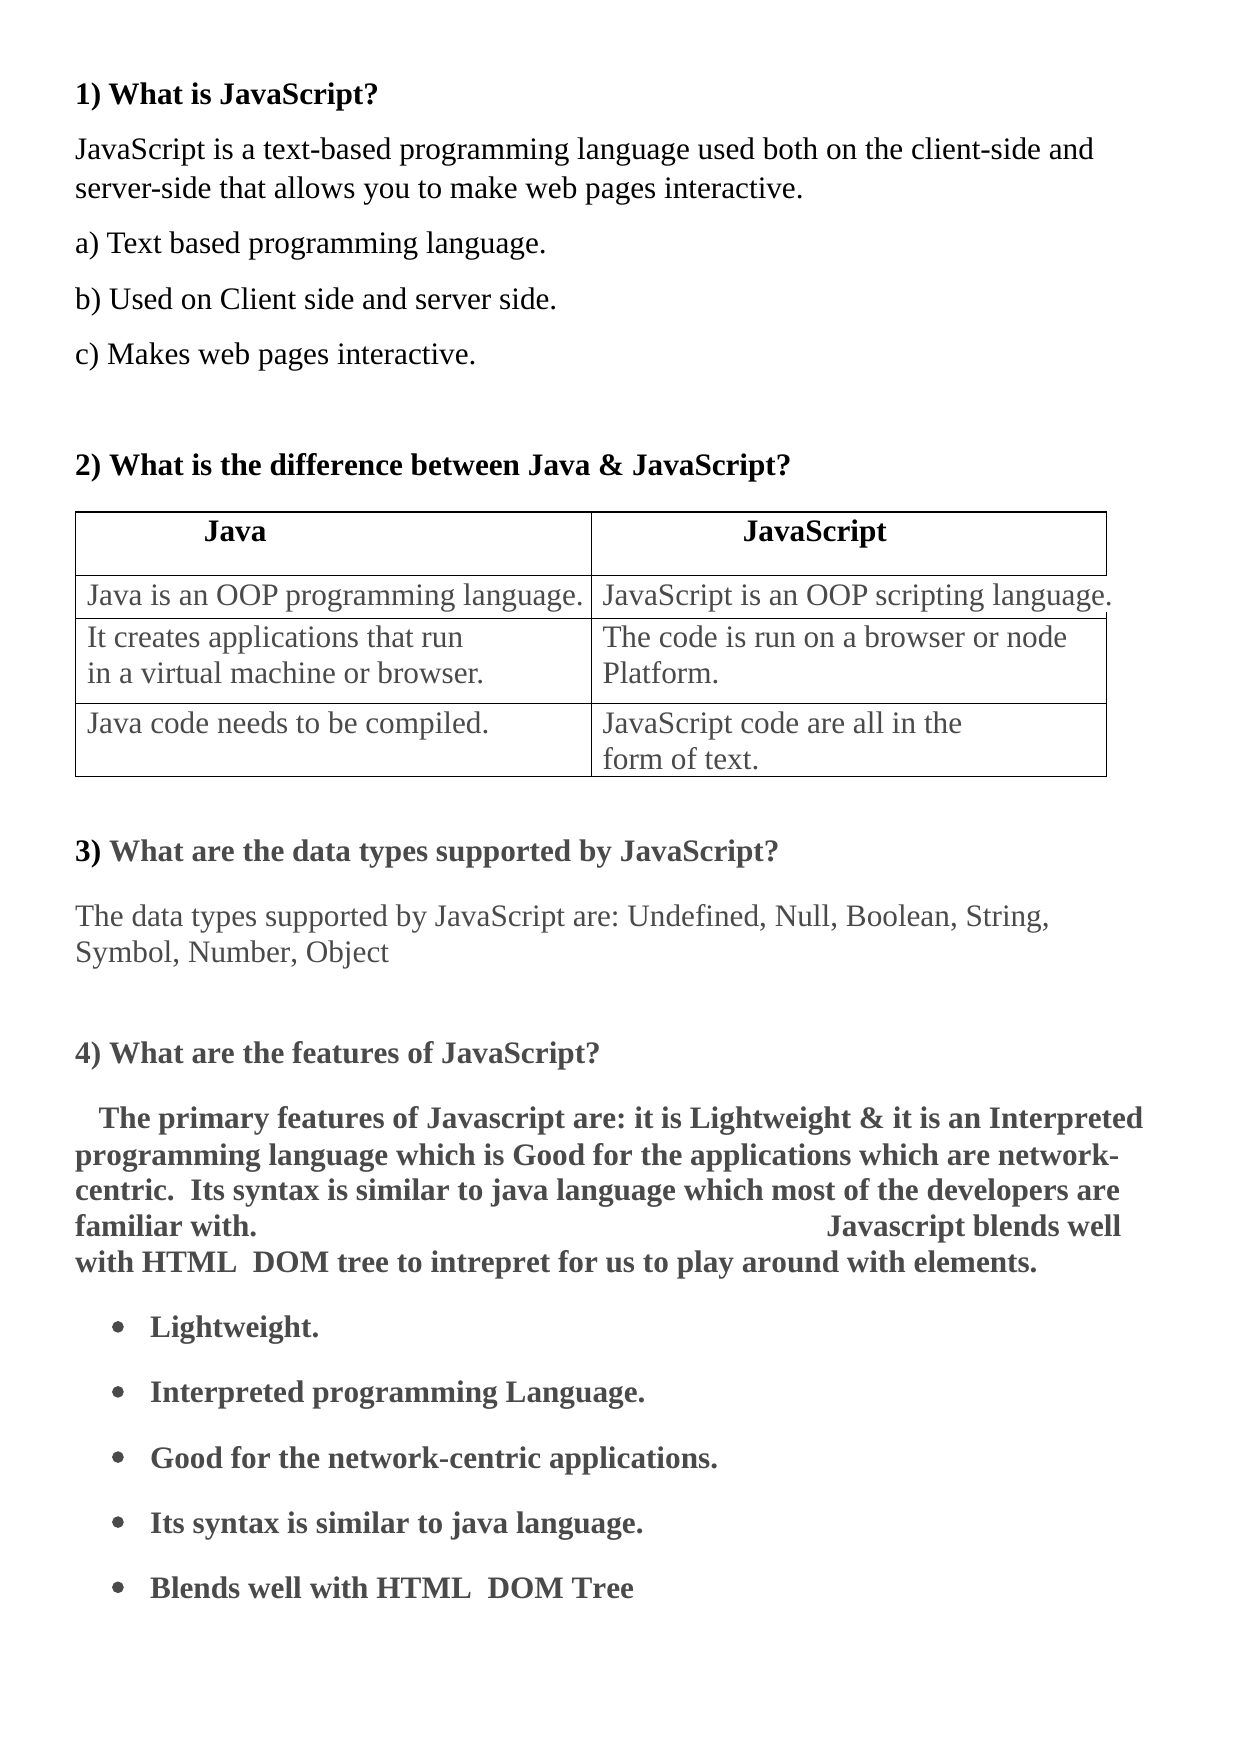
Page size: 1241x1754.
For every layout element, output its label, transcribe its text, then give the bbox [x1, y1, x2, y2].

subtitle Lightweight. [112, 1309, 1165, 1344]
subtitle Blends well with HTML DOM Tree [112, 1569, 1165, 1605]
table_cell JavaScript is an OOP scripting language. [592, 576, 1106, 617]
table_header JavaScript [592, 513, 1106, 575]
table_header Java [76, 513, 591, 575]
table_cell JavaScript code are all in the form of text. [759, 704, 1106, 776]
subtitle Its syntax is similar to java language. [112, 1504, 1165, 1540]
subtitle Interpreted programming Language. [112, 1374, 1165, 1410]
table_cell It creates applications that run in a virtual machine or browser. [76, 619, 591, 703]
text c) Makes web pages interactive. [75, 335, 1168, 371]
subtitle Good for the network-centric applications. [112, 1439, 1165, 1475]
table_cell The code is run on a browser or node Platform. [592, 619, 1106, 703]
subtitle 4) What are the features of JavaScript? [75, 1035, 1165, 1071]
text JavaScript is a text-based programming language used both on the client-side and server-side that allows you to make web pages interactive. [75, 130, 1168, 205]
text 1) What is JavaScript? [75, 75, 1240, 111]
text a) Text based programming language. [75, 224, 1168, 261]
subtitle The data types supported by JavaScript are: Undefined, Null, Boolean, String, Symbol, Number, Object [75, 898, 1153, 969]
table_cell Java code needs to be compiled. [76, 704, 591, 776]
subtitle The primary features of Javascript are: it is Lightweight & it is an Interpreted programming language which is Good for the applications which are network-centric. Its syntax is similar to java language which most of the developers are familiar with. Javascript blends well with HTML DOM tree to intrepret for us to play around with elements. [75, 1100, 1165, 1279]
text b) Used on Client side and server side. [75, 280, 1168, 316]
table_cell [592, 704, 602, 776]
subtitle 2) What is the difference between Java & JavaScript? [75, 446, 1165, 482]
table_cell Java is an OOP programming language. [76, 576, 591, 617]
subtitle 3) What are the data types supported by JavaScript? [75, 833, 1165, 868]
